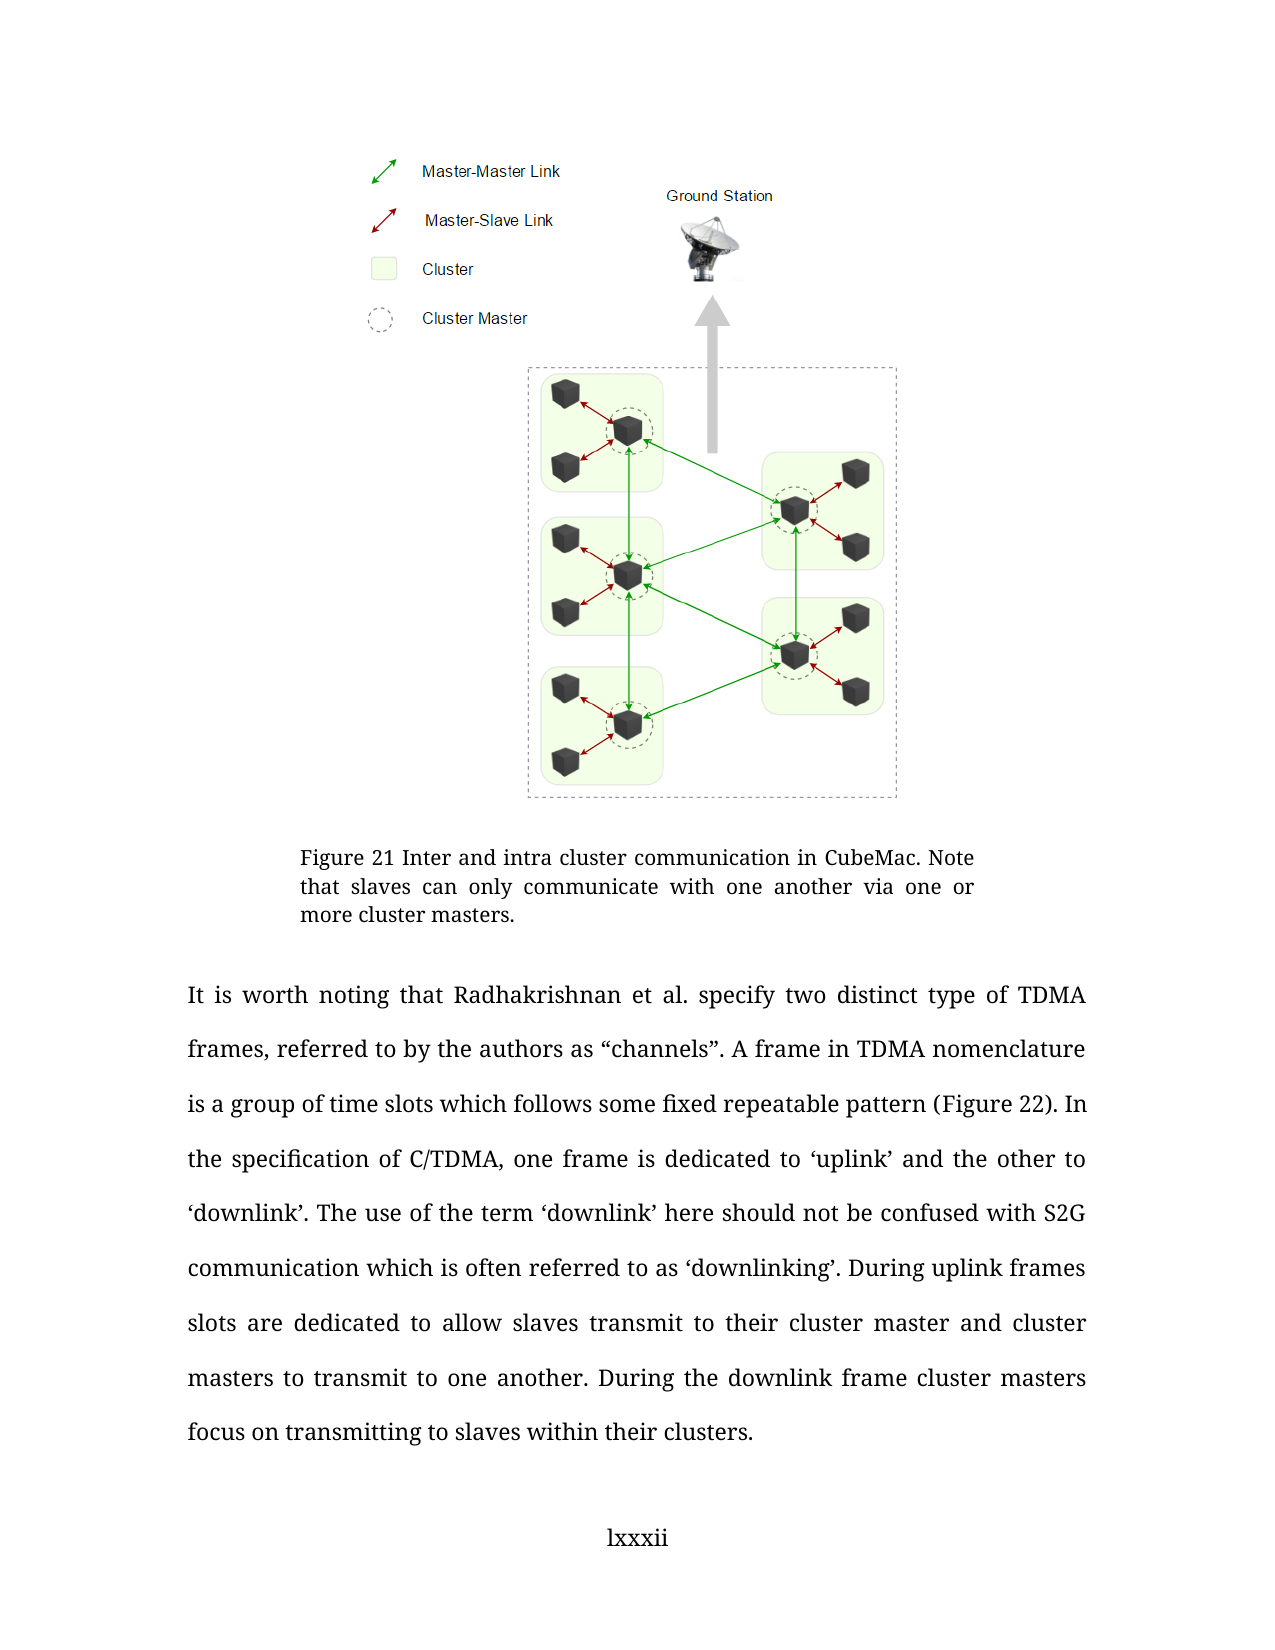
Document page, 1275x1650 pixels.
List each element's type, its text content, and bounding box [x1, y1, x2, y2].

picture [358, 149, 917, 804]
text Figure 21 Inter and intra cluster communication in CubeMac. Note that slaves can only communicate with one another via one or more cluster masters. [300, 843, 975, 929]
text It is worth noting that Radhakrishnan et al. specify two distinct type of TDMA frames, referred to by the authors as “channels”. A frame in TDMA nomenclature is a group of time slots which follows some fixed repeatable pattern (Figure 22). In the specification of C/TDMA, one frame is dedicated to ‘uplink’ and the other to ‘downlink’. The use of the term ‘downlink’ here should not be confused with S2G communication which is often referred to as ‘downlinking’. During uplink frames slots are dedicated to allow slaves transmit to their cluster master and cluster masters to transmit to one another. During the downlink frame cluster masters focus on transmitting to slaves within their clusters. [187, 979, 1087, 1447]
